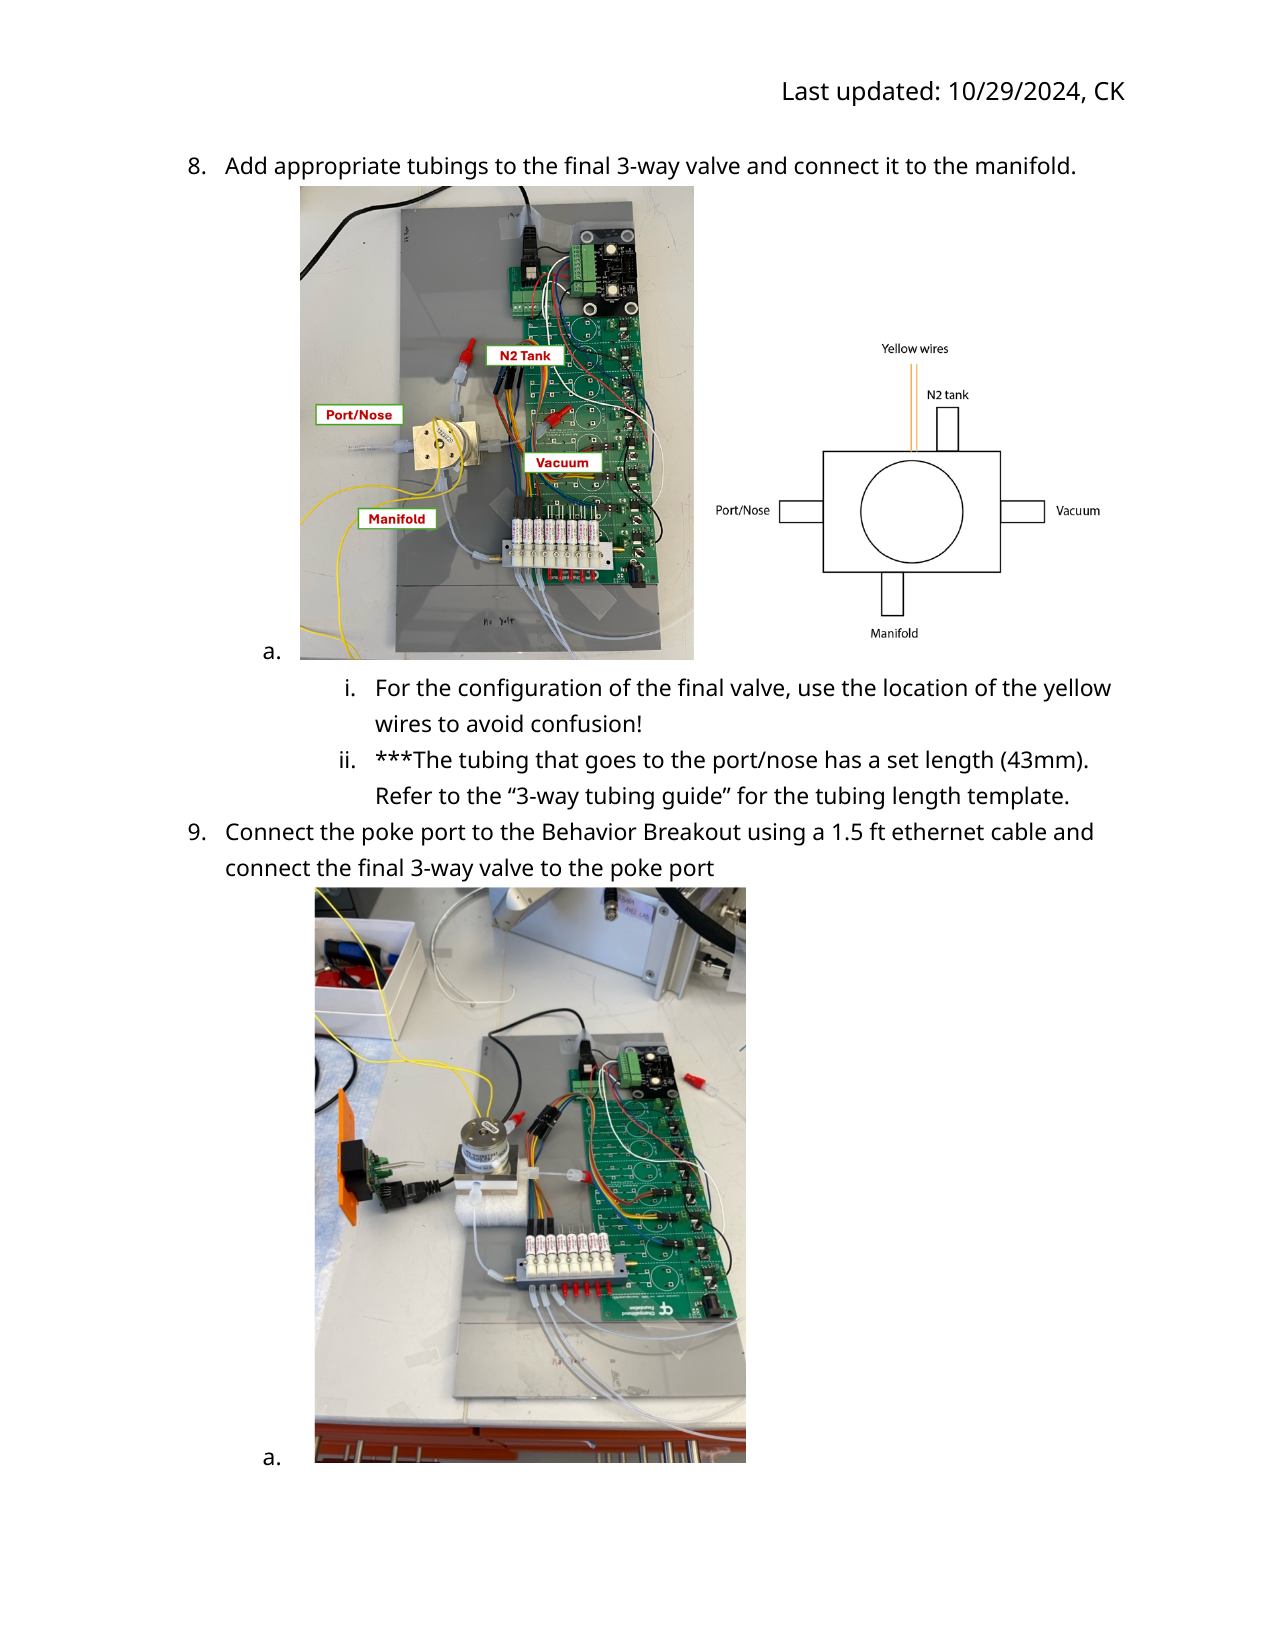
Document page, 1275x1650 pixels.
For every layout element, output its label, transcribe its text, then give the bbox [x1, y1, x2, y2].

list For the configuration of the final valve, use the location of the yellow wires to avoid confusion! [356, 672, 1125, 739]
list ***The tubing that goes to the port/nose has a set length (43mm). Refer to the “3-way tubing guide” for the tubing length template. [356, 744, 1125, 811]
picture [315, 888, 746, 1462]
list Add appropriate tubings to the final 3-way valve and connect it to the manifold. [187, 150, 1125, 181]
picture [300, 186, 1120, 660]
list Connect the poke port to the Behavior Breakout using a 1.5 ft ethernet cable and connect the final 3-way valve to the poke port [187, 816, 1125, 883]
